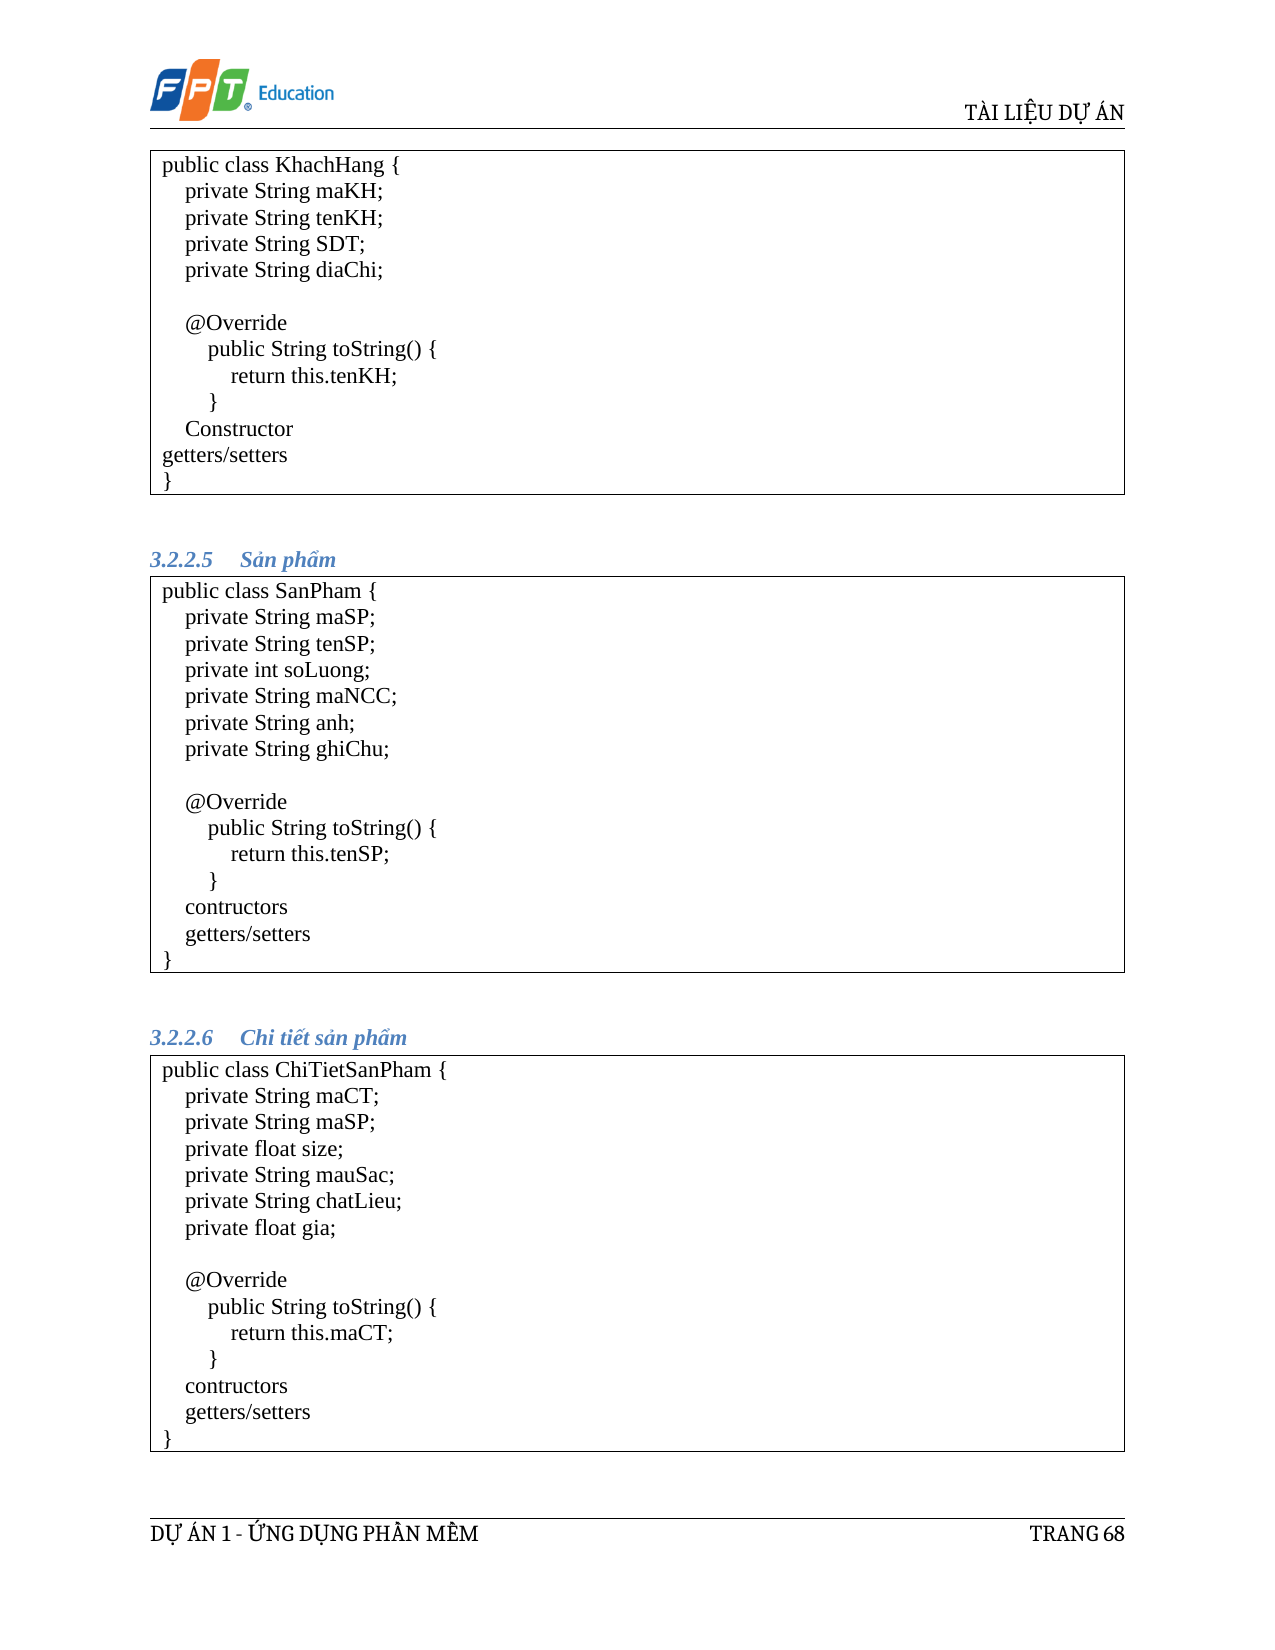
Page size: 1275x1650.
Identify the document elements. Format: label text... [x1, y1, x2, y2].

table_header public class SanPham { private String maSP; private String tenSP; private int soLuong; private String maNCC; private String anh; private String ghiChu; @Override public String toString() { return this.tenSP; } contructors getters/setters } [151, 577, 1124, 972]
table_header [151, 151, 1124, 494]
picture [150, 59, 336, 121]
subtitle Chi tiết sản phẩm [150, 1024, 1125, 1051]
subtitle Sản phẩm [150, 546, 1125, 572]
table_header public class ChiTietSanPham { private String maCT; private String maSP; private float size; private String mauSac; private String chatLieu; private float gia; @Override public String toString() { return this.maCT; } contructors getters/setters } [151, 1056, 1124, 1451]
